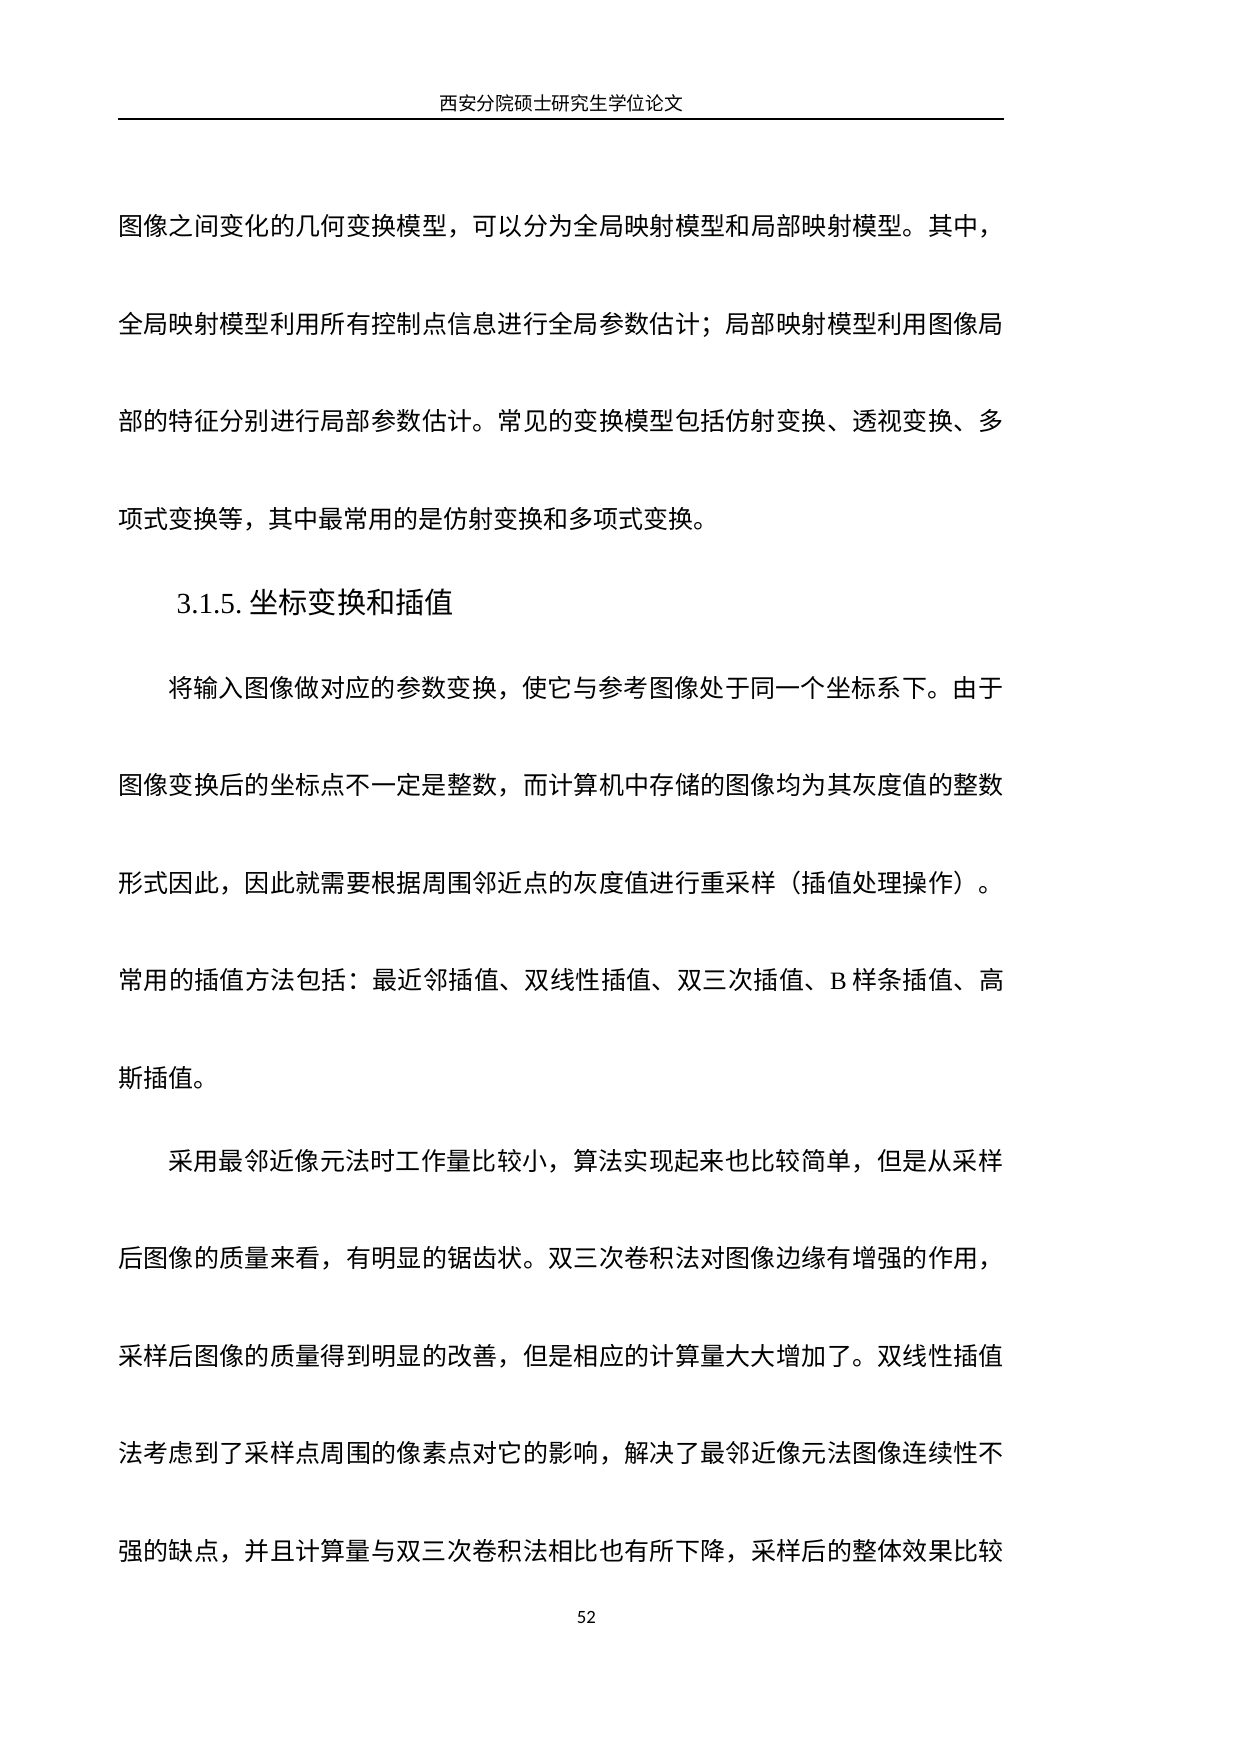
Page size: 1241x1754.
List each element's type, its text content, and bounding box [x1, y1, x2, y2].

text 将输入图像做对应的参数变换，使它与参考图像处于同一个坐标系下。由于图像变换后的坐标点不一定是整数，而计算机中存储的图像均为其灰度值的整数形式因此，因此就需要根据周围邻近点的灰度值进行重采样（插值处理操作）。常用的插值方法包括：最近邻插值、双线性插值、双三次插值、B样条插值、高斯插值。 [118, 654, 1004, 1109]
text 3.1.5. 坐标变换和插值 [118, 568, 1004, 633]
